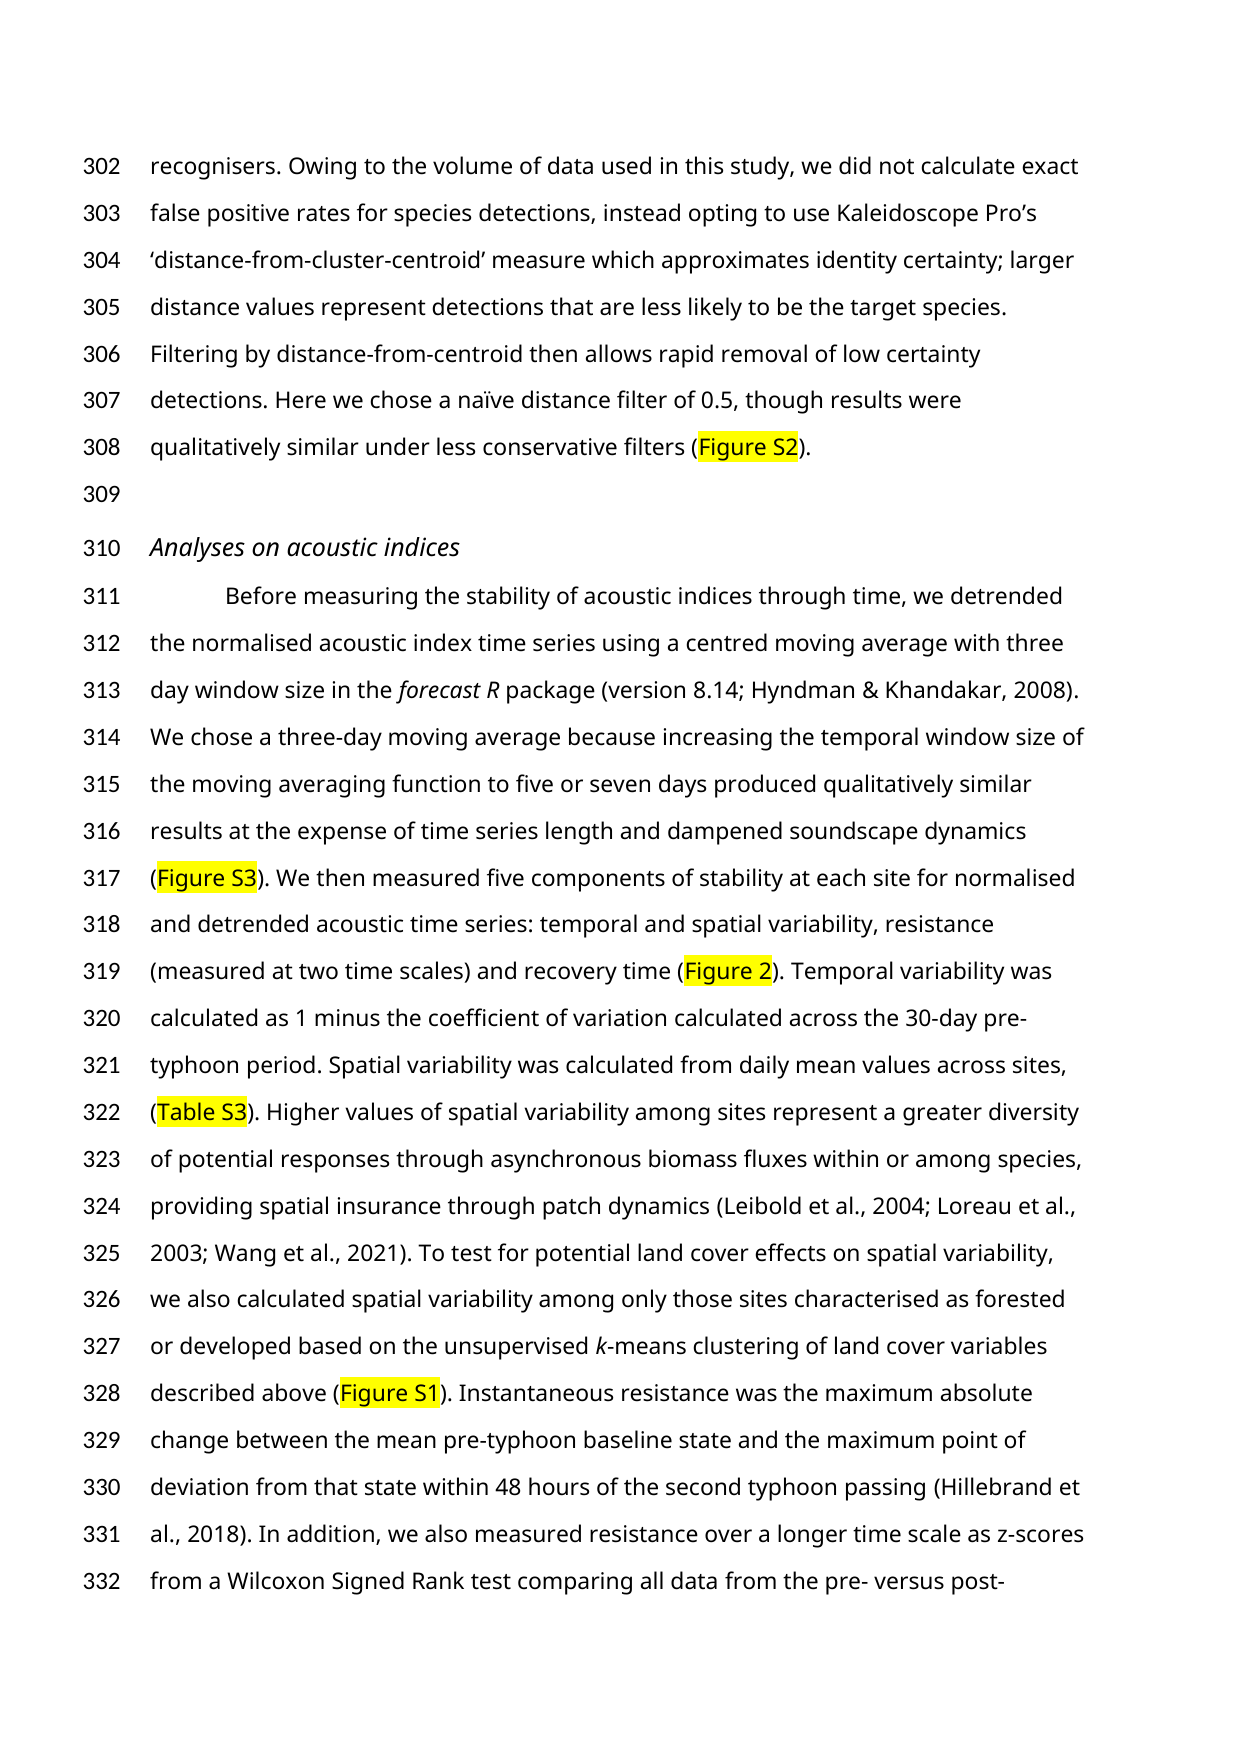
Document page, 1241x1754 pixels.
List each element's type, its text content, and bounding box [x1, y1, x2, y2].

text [150, 580, 1090, 1596]
text Analyses on acoustic indices [150, 529, 1090, 563]
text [150, 150, 1090, 462]
